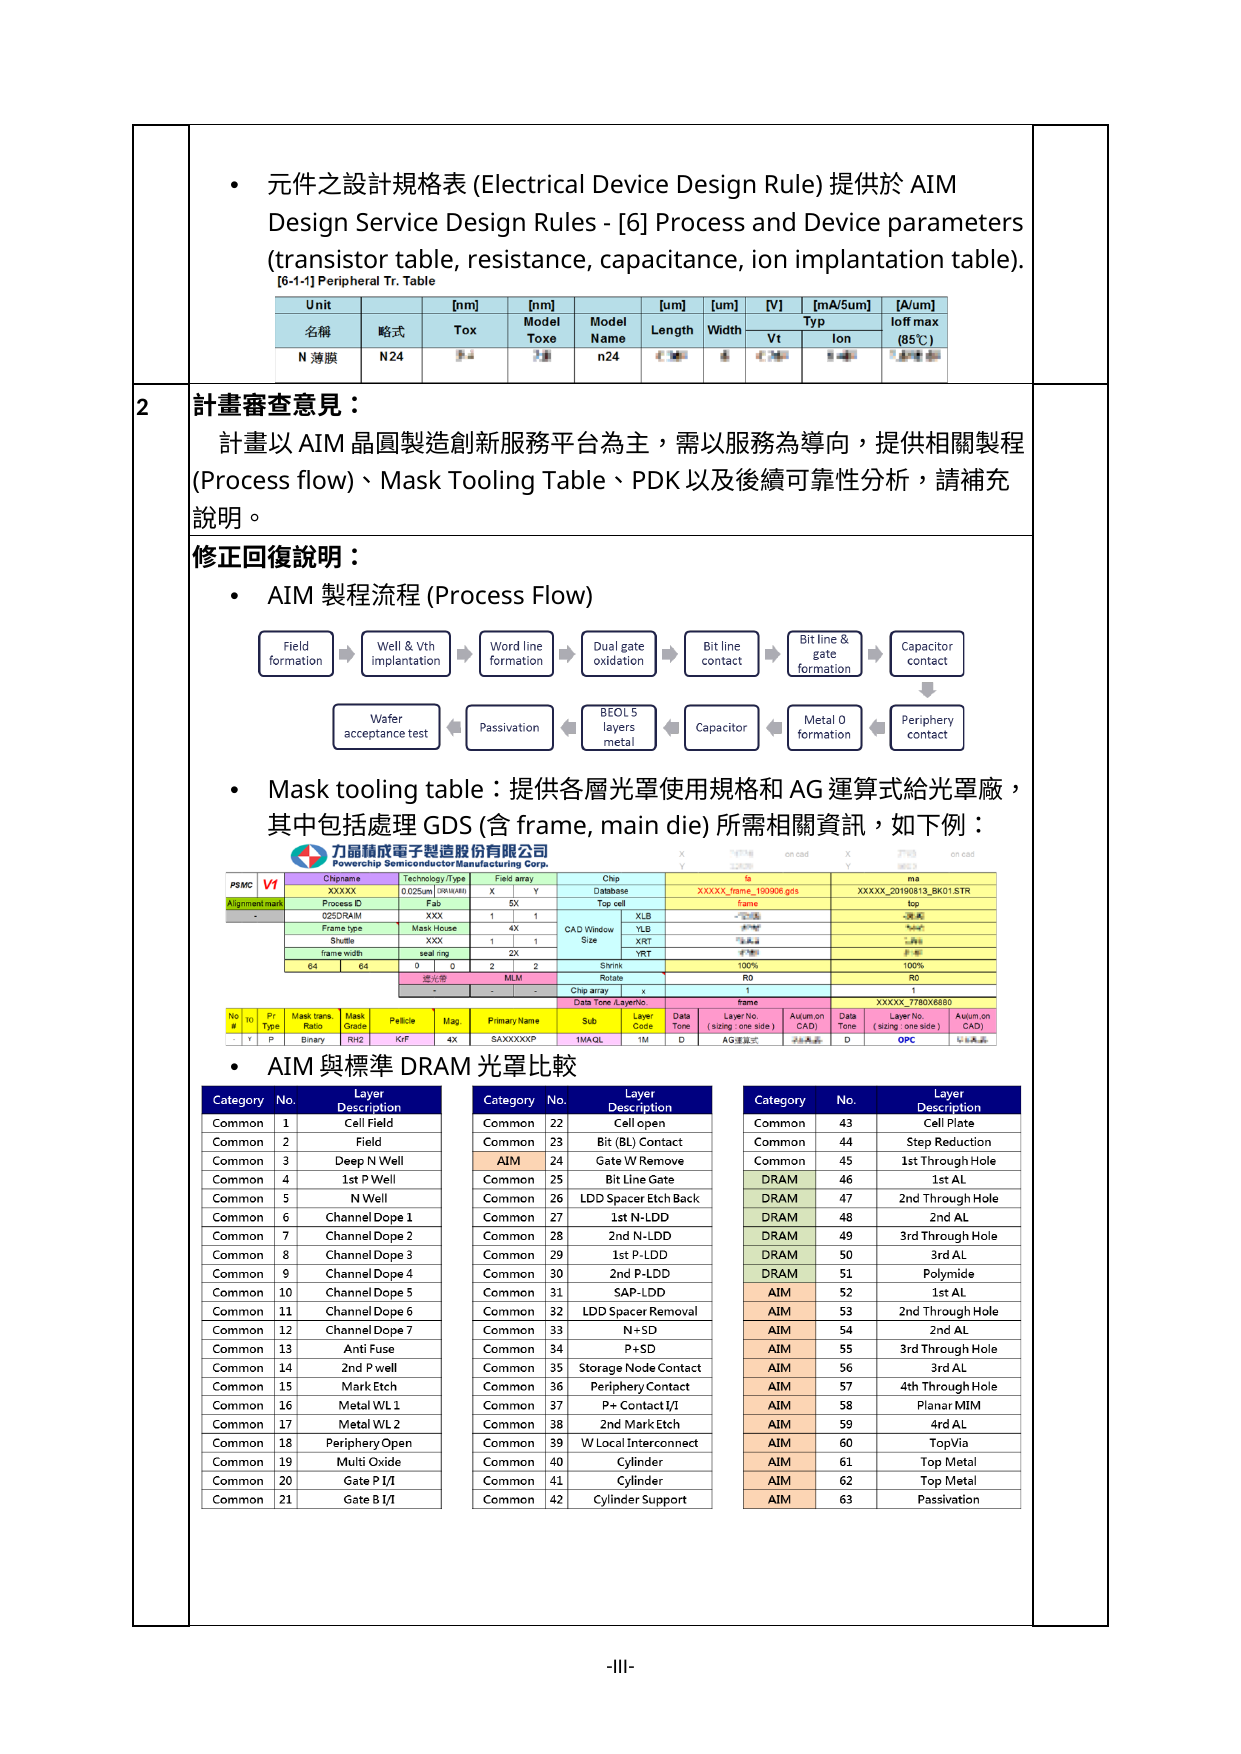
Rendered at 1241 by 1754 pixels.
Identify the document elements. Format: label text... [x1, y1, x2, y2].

picture [258, 611, 965, 770]
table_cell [190, 125, 1032, 382]
table_cell 2 [134, 385, 188, 1625]
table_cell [190, 536, 1032, 1625]
table_cell [1034, 385, 1107, 1625]
picture [275, 276, 948, 383]
picture [225, 842, 997, 1046]
table_cell 計畫審查意見： 計畫以AIM晶圓製造創新服務平台為主，需以服務為導向，提供相關製程(Process flow)、Mask Tooling Table、PDK以及後續可靠性分析，請補充說明。 [190, 384, 1032, 534]
picture [201, 1082, 1022, 1513]
